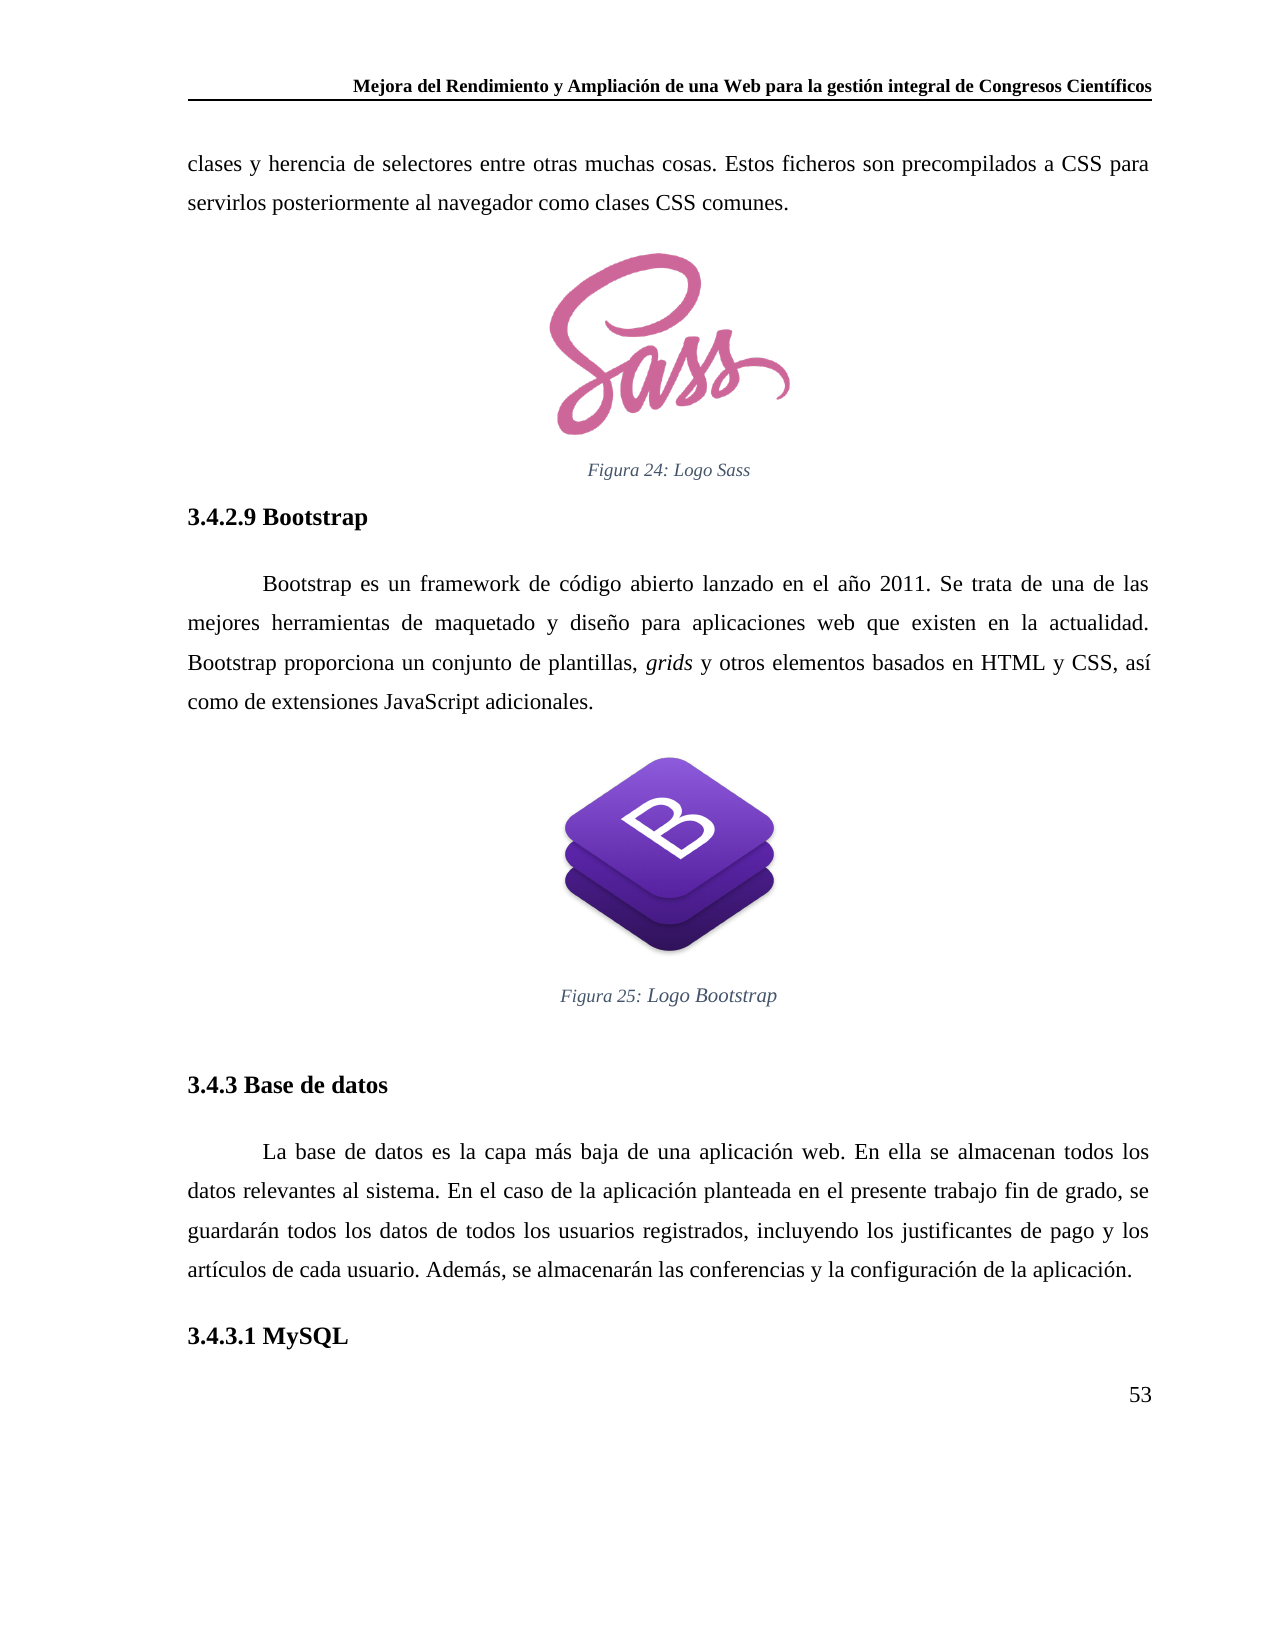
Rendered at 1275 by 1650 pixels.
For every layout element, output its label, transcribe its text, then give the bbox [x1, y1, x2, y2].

text Figura 24: Logo Sass [187, 459, 1152, 481]
text Figura 25: Logo Bootstrap [187, 983, 1152, 1007]
picture [547, 752, 792, 958]
text Bootstrap es un framework de código abierto lanzado en el año 2011. Se trata de una de las mejores herramientas de maquetado y diseño para aplicaciones web que existen en la actualidad. Bootstrap proporciona un conjunto de plantillas, grids y otros elementos basados en HTML y CSS, así como de extensiones JavaScript adicionales. [187, 570, 1152, 714]
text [187, 150, 1152, 216]
subtitle 3.4.3 Base de datos [187, 1070, 1152, 1099]
text 3.4.2.9 Bootstrap [187, 502, 1152, 530]
text 3.4.3.1 MySQL [187, 1321, 1152, 1350]
text La base de datos es la capa más baja de una aplicación web. En ella se almacenan todos los datos relevantes al sistema. En el caso de la aplicación planteada en el presente trabajo fin de grado, se guardarán todos los datos de todos los usuarios registrados, incluyendo los justificantes de pago y los artículos de cada usuario. Además, se almacenarán las conferencias y la configuración de la aplicación. [187, 1138, 1152, 1283]
picture [549, 253, 790, 435]
